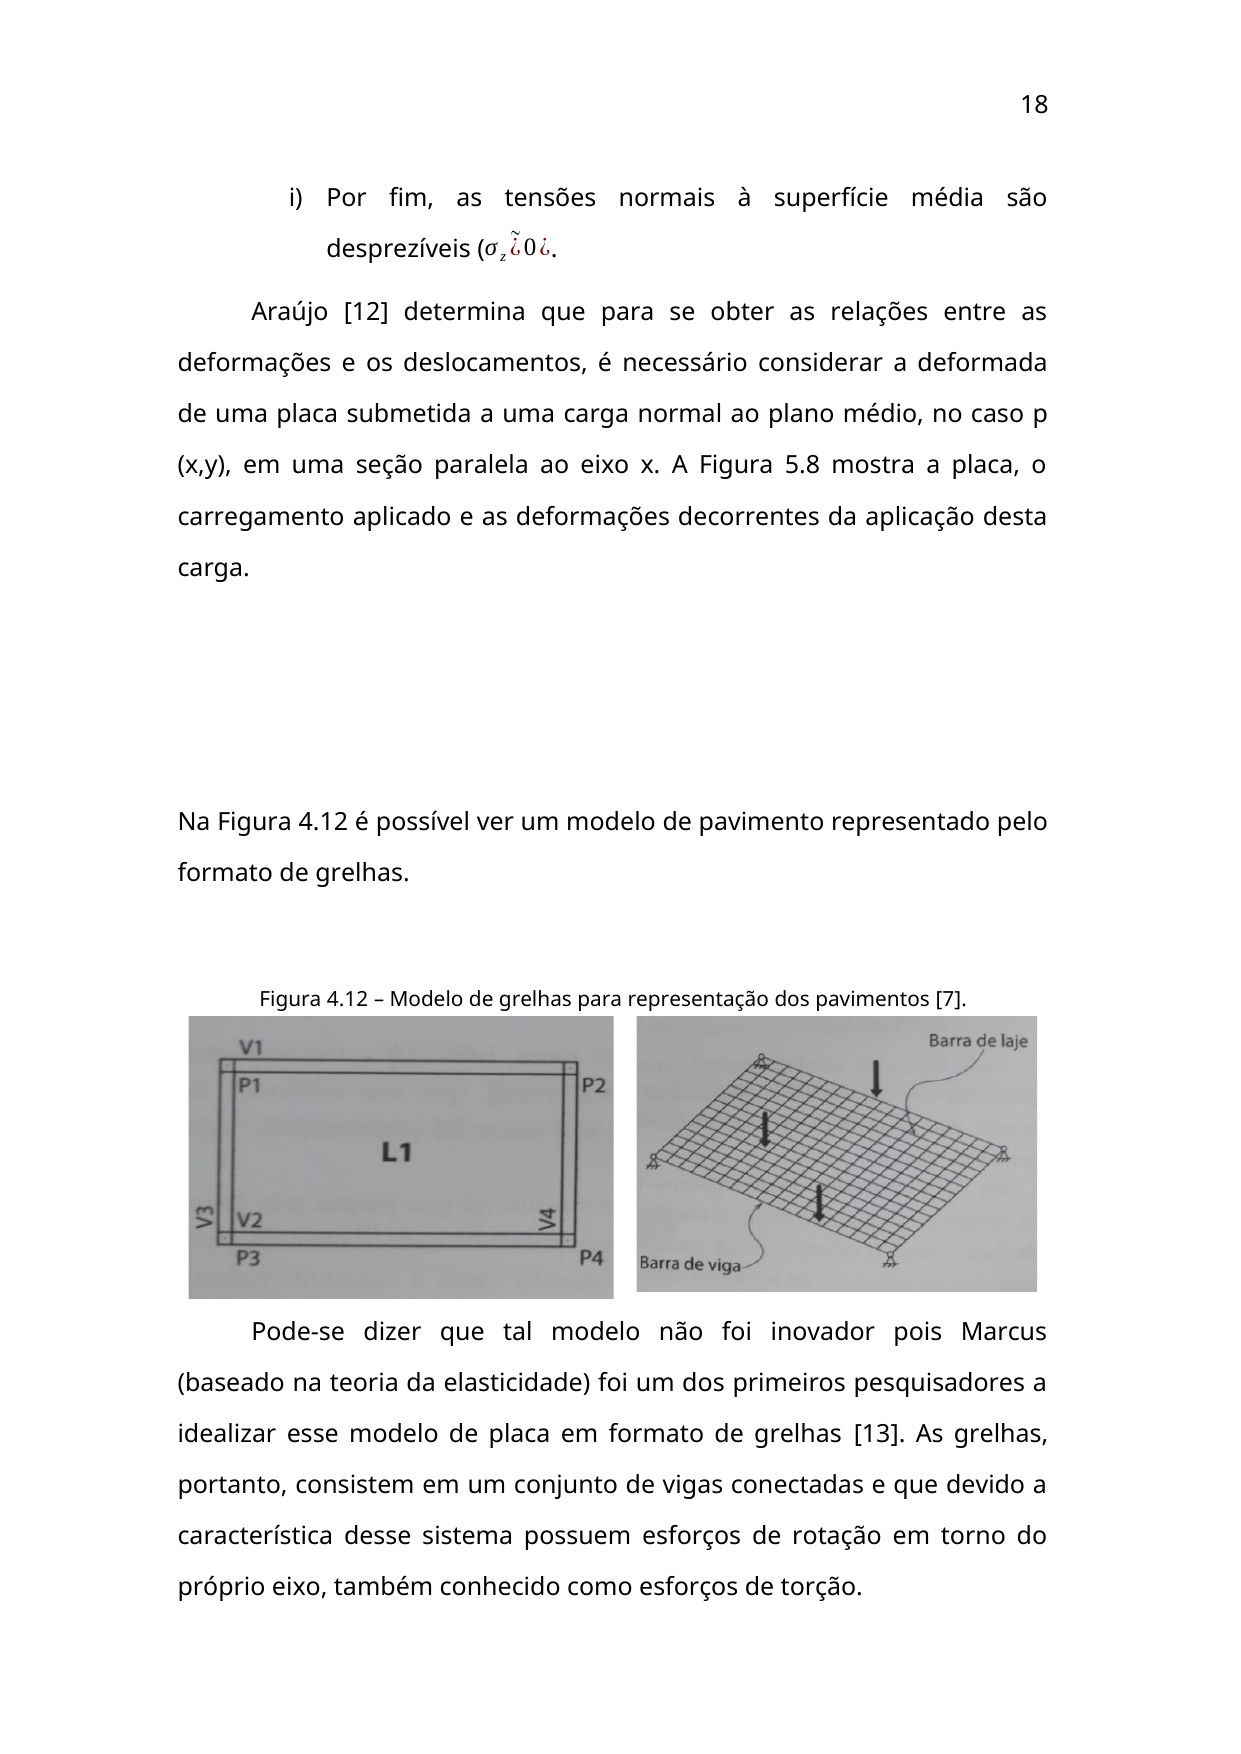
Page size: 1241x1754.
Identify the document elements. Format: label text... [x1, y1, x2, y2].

text Pode-se dizer que tal modelo não foi inovador pois Marcus (baseado na teoria da elasticidade) foi um dos primeiros pesquisadores a idealizar esse modelo de placa em formato de grelhas [13]. As grelhas, portanto, consistem em um conjunto de vigas conectadas e que devido a característica desse sistema possuem esforços de rotação em torno do próprio eixo, também conhecido como esforços de torção. [177, 1314, 1048, 1603]
list Por fim, as tensões normais à superfície média são desprezíveis (. [288, 179, 1048, 264]
table_cell [625, 1014, 1048, 1301]
picture [188, 1016, 614, 1299]
table_cell [177, 1014, 625, 1301]
table_header Figura 4.12 – Modelo de grelhas para representação dos pavimentos [7]. [177, 982, 1048, 1014]
picture [636, 1016, 1038, 1292]
text Araújo [12] determina que para se obter as relações entre as deformações e os deslocamentos, é necessário considerar a deformada de uma placa submetida a uma carga normal ao plano médio, no caso p (x,y), em uma seção paralela ao eixo x. A Figura 5.8 mostra a placa, o carregamento aplicado e as deformações decorrentes da aplicação desta carga. [177, 294, 1048, 583]
text Na Figura 4.12 é possível ver um modelo de pavimento representado pelo formato de grelhas. [177, 803, 1048, 888]
